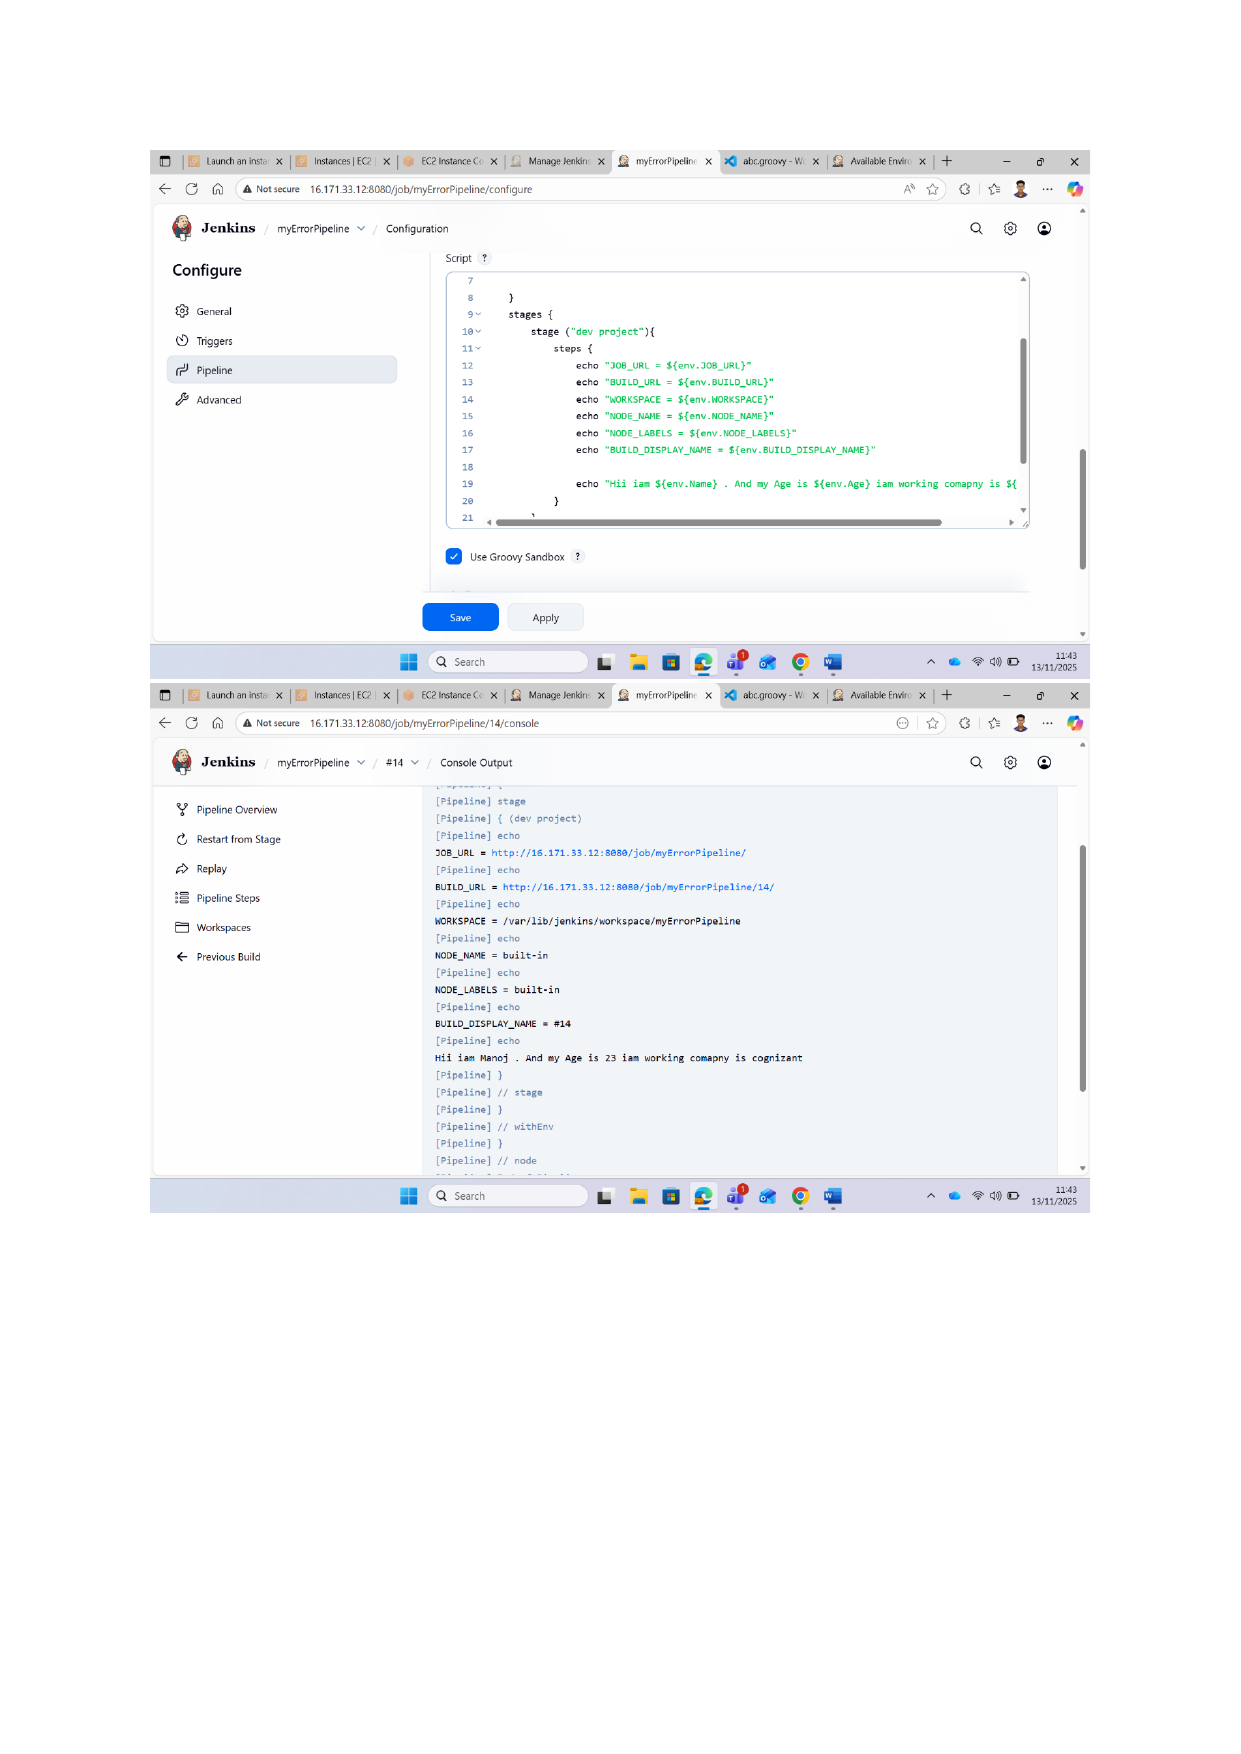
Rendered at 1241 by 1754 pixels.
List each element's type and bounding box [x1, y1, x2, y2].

picture [150, 150, 1091, 679]
picture [150, 683, 1091, 1213]
